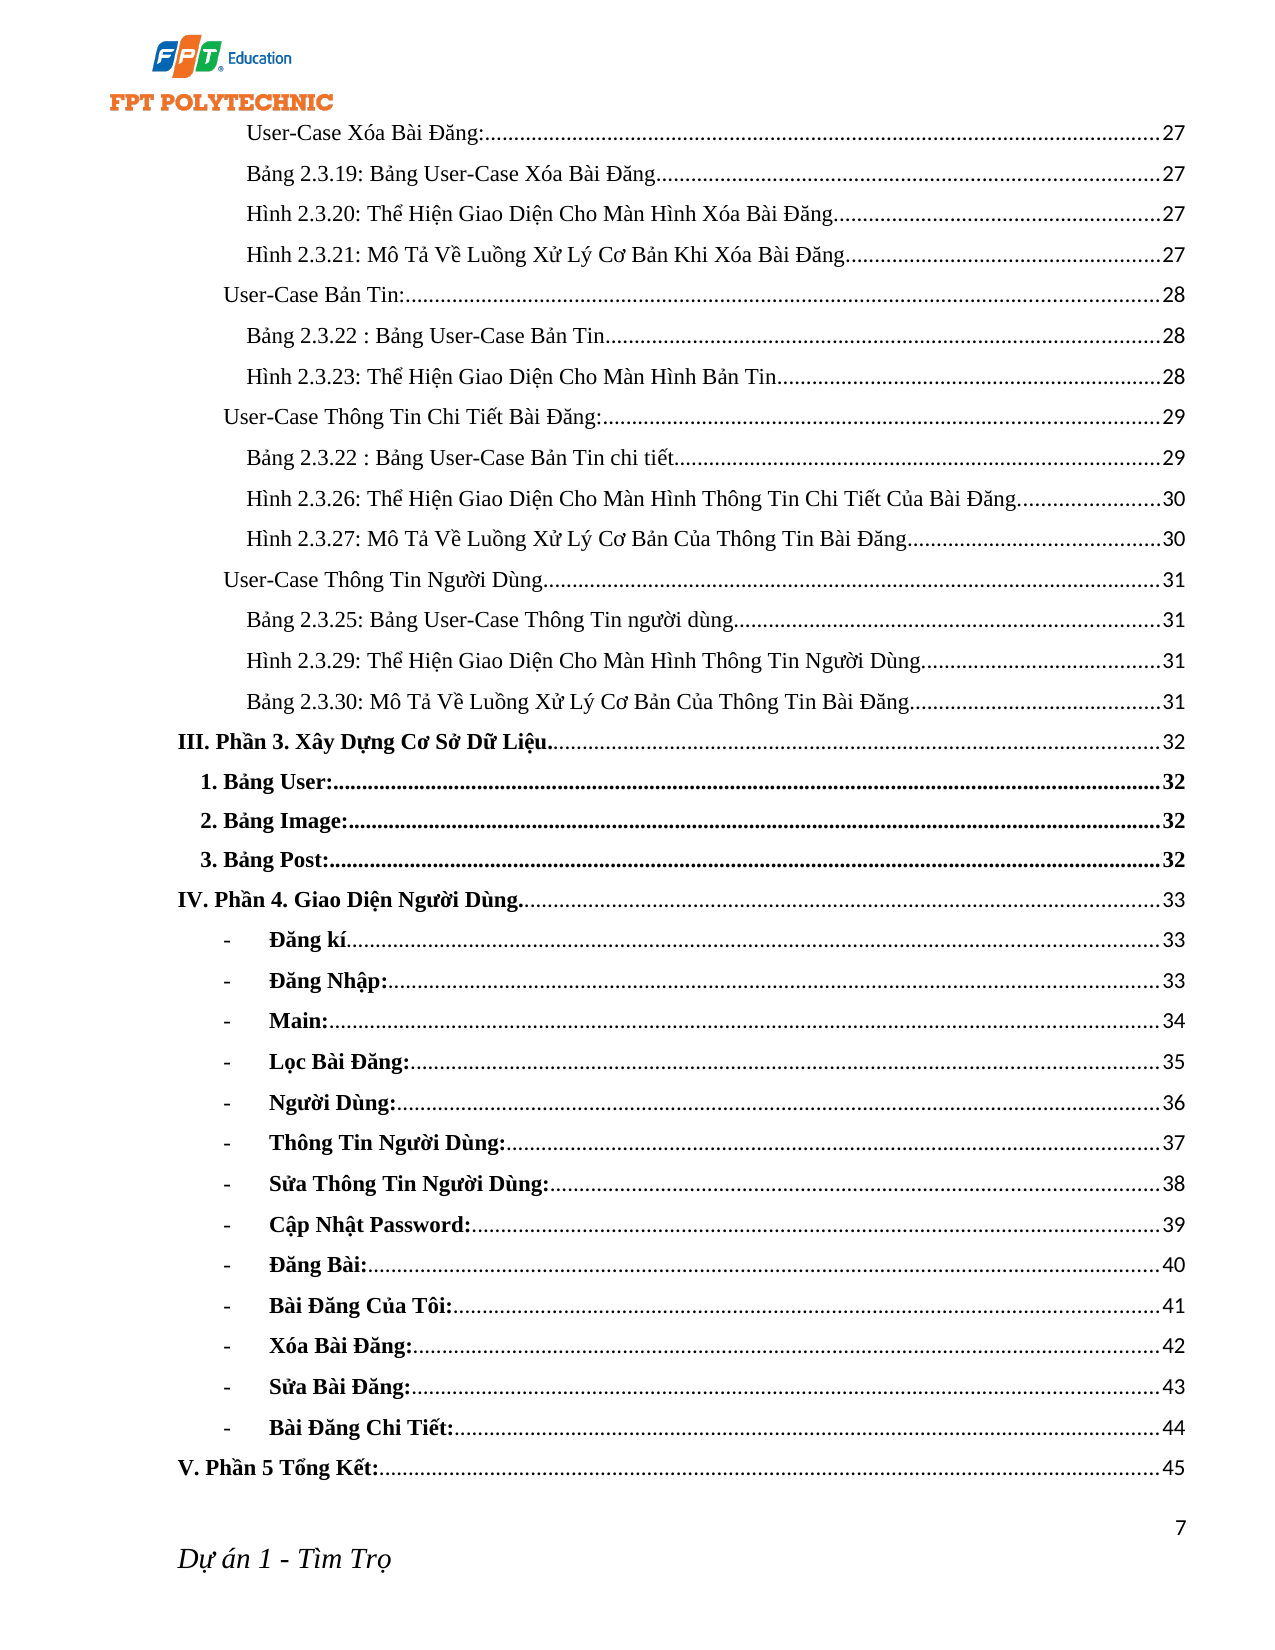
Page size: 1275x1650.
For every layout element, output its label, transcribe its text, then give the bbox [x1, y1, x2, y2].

text - Đăng kí 33 [223, 925, 1186, 953]
text Bảng 2.3.30: Mô Tả Về Luồng Xử Lý Cơ Bản Của Thông Tin Bài Đăng. 31 [246, 687, 1186, 715]
text - Sửa Thông Tin Người Dùng: 38 [223, 1169, 1186, 1197]
text User-Case Xóa Bài Đăng: 27 [246, 118, 1186, 146]
text - Người Dùng: 36 [223, 1088, 1186, 1116]
text - Đăng Nhập: 33 [223, 966, 1186, 994]
text User-Case Thông Tin Chi Tiết Bài Đăng: 29 [223, 402, 1186, 431]
text - Cập Nhật Password: 39 [223, 1210, 1186, 1238]
text Hình 2.3.29: Thể Hiện Giao Diện Cho Màn Hình Thông Tin Người Dùng. 31 [246, 646, 1186, 674]
text User-Case Thông Tin Người Dùng 31 [223, 565, 1186, 593]
text Bảng 2.3.22 : Bảng User-Case Bản Tin chi tiết 29 [246, 443, 1186, 471]
text 2. Bảng Image: 32 [200, 807, 1186, 833]
text - Bài Đăng Chi Tiết: 44 [223, 1413, 1186, 1441]
text - Xóa Bài Đăng: 42 [223, 1332, 1186, 1359]
text Bảng 2.3.22 : Bảng User-Case Bản Tin 28 [246, 321, 1186, 349]
text User-Case Bản Tin: 28 [223, 281, 1186, 309]
text - Sửa Bài Đăng: 43 [223, 1372, 1186, 1400]
text V. Phần 5 Tổng Kết: 45 [177, 1453, 1186, 1481]
text - Bài Đăng Của Tôi: 41 [223, 1291, 1186, 1319]
text - Đăng Bài: 40 [223, 1250, 1186, 1278]
text - Thông Tin Người Dùng: 37 [223, 1128, 1186, 1156]
text 3. Bảng Post: 32 [200, 846, 1186, 872]
text Hình 2.3.26: Thể Hiện Giao Diện Cho Màn Hình Thông Tin Chi Tiết Của Bài Đăng. 30 [246, 484, 1186, 512]
text Bảng 2.3.19: Bảng User-Case Xóa Bài Đăng 27 [246, 159, 1186, 187]
text - Lọc Bài Đăng: 35 [223, 1047, 1186, 1075]
picture [102, 27, 341, 118]
text Hình 2.3.23: Thể Hiện Giao Diện Cho Màn Hình Bản Tin 28 [246, 362, 1186, 390]
text III. Phần 3. Xây Dựng Cơ Sở Dữ Liệu. 32 [177, 727, 1186, 756]
text Hình 2.3.20: Thể Hiện Giao Diện Cho Màn Hình Xóa Bài Đăng. 27 [246, 199, 1186, 227]
text IV. Phần 4. Giao Diện Người Dùng. 33 [177, 885, 1186, 913]
text Hình 2.3.27: Mô Tả Về Luồng Xử Lý Cơ Bản Của Thông Tin Bài Đăng 30 [246, 524, 1186, 552]
text Bảng 2.3.25: Bảng User-Case Thông Tin người dùng 31 [246, 606, 1186, 634]
text - Main: 34 [223, 1007, 1186, 1034]
text 1. Bảng User: 32 [200, 768, 1186, 794]
text Hình 2.3.21: Mô Tả Về Luồng Xử Lý Cơ Bản Khi Xóa Bài Đăng 27 [246, 240, 1186, 268]
